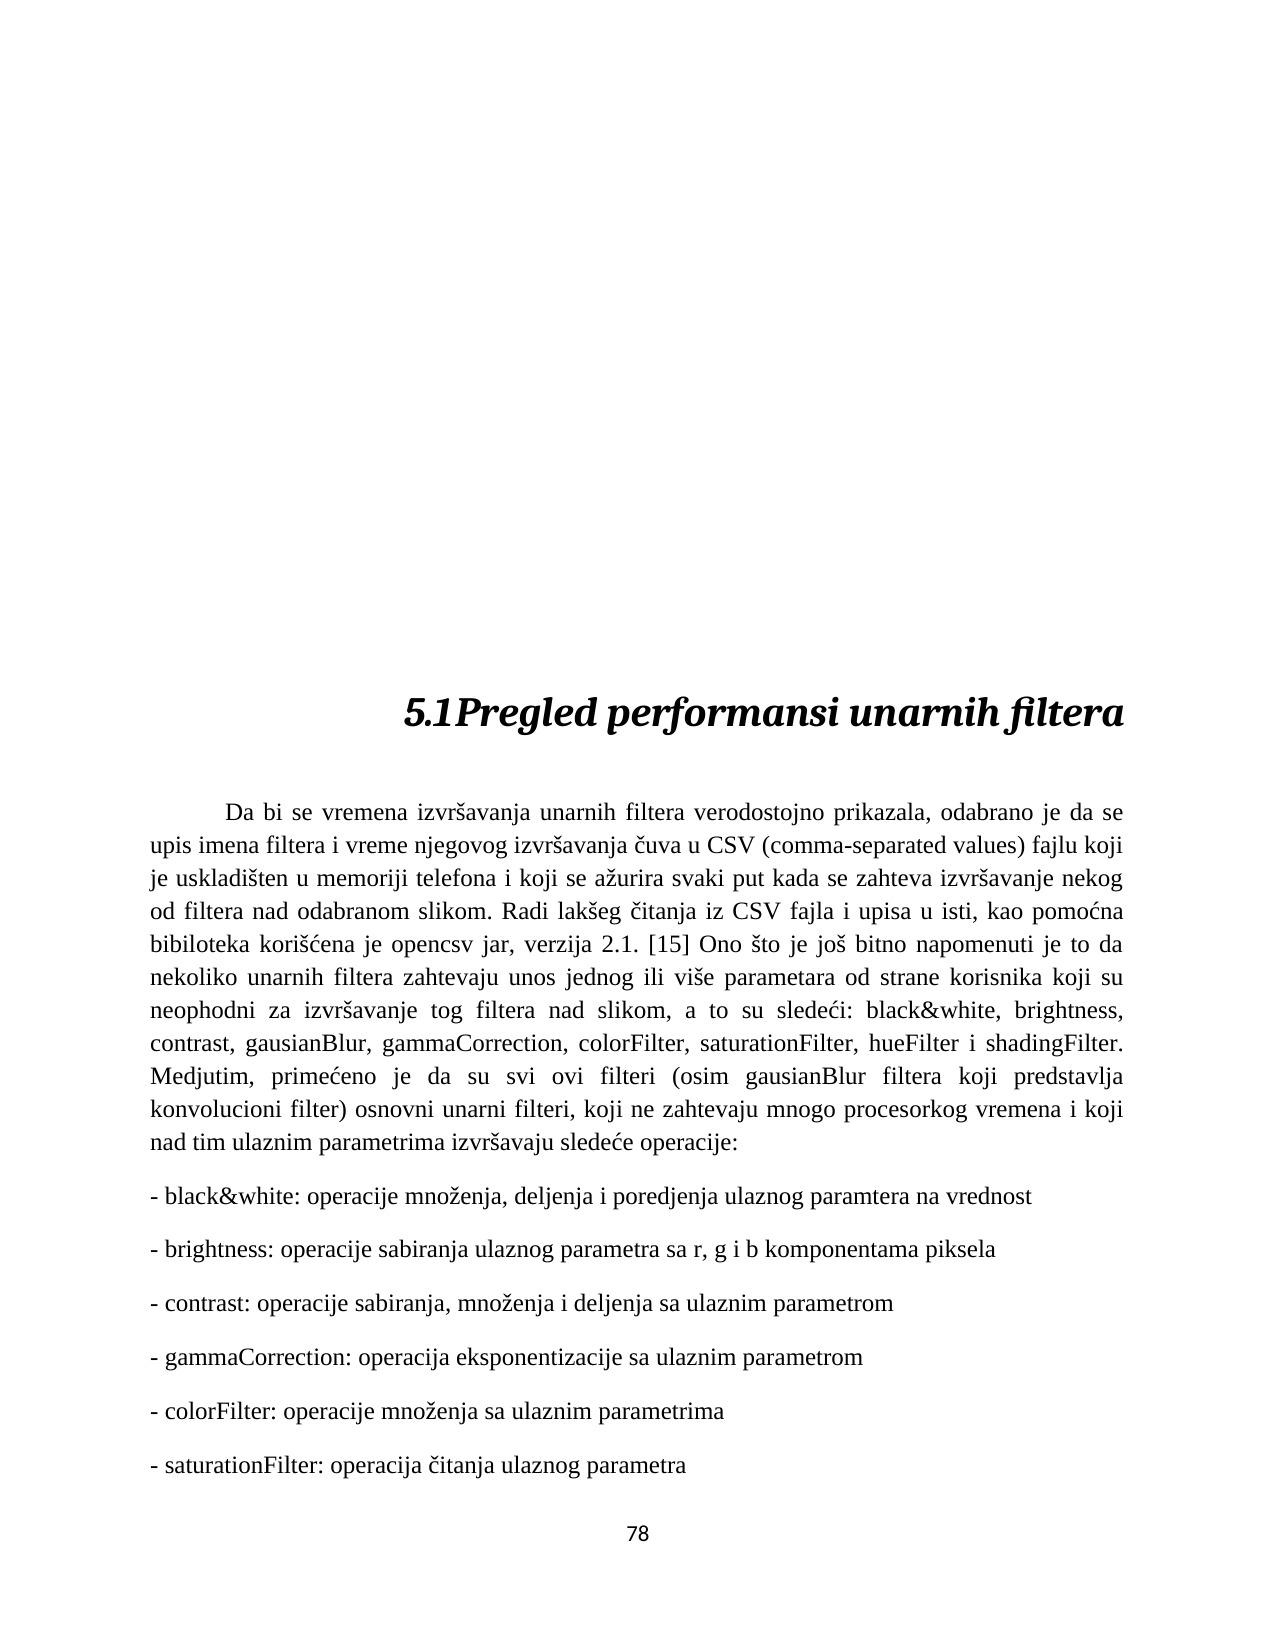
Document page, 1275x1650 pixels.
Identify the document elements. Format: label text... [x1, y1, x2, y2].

text - brightness: operacije sabiranja ulaznog parametra sa r, g i b komponentama piksela [150, 1234, 1125, 1263]
text - colorFilter: operacije množenja sa ulaznim parametrima [150, 1396, 1125, 1425]
text - saturationFilter: operacija čitanja ulaznog parametra [150, 1450, 1125, 1479]
text - black&white: operacije množenja, deljenja i poredjenja ulaznog paramtera na vrednost [150, 1181, 1125, 1209]
text - gammaCorrection: operacija eksponentizacije sa ulaznim parametrom [150, 1342, 1125, 1371]
subtitle Pregled performansi unarnih filtera [150, 688, 1125, 736]
text Da bi se vremena izvršavanja unarnih filtera verodostojno prikazala, odabrano je da se upis imena filtera i vreme njegovog izvršavanja čuva u CSV (comma-separated values) fajlu koji je uskladišten u memoriji telefona i koji se ažurira svaki put kada se zahteva izvršavanje nekog od filtera nad odabranom slikom. Radi lakšeg čitanja iz CSV fajla i upisa u isti, kao pomoćna bibiloteka korišćena je opencsv jar, verzija 2.1. [15] Ono što je još bitno napomenuti je to da nekoliko unarnih filtera zahtevaju unos jednog ili više parametara od strane korisnika koji su neophodni za izvršavanje tog filtera nad slikom, a to su sledeći: black&white, brightness, contrast, gausianBlur, gammaCorrection, colorFilter, saturationFilter, hueFilter i shadingFilter. Medjutim, primećeno je da su svi ovi filteri (osim gausianBlur filtera koji predstavlja konvolucioni filter) osnovni unarni filteri, koji ne zahtevaju mnogo procesorkog vremena i koji nad tim ulaznim parametrima izvršavaju sledeće operacije: [150, 797, 1125, 1156]
text - contrast: operacije sabiranja, množenja i deljenja sa ulaznim parametrom [150, 1288, 1125, 1317]
